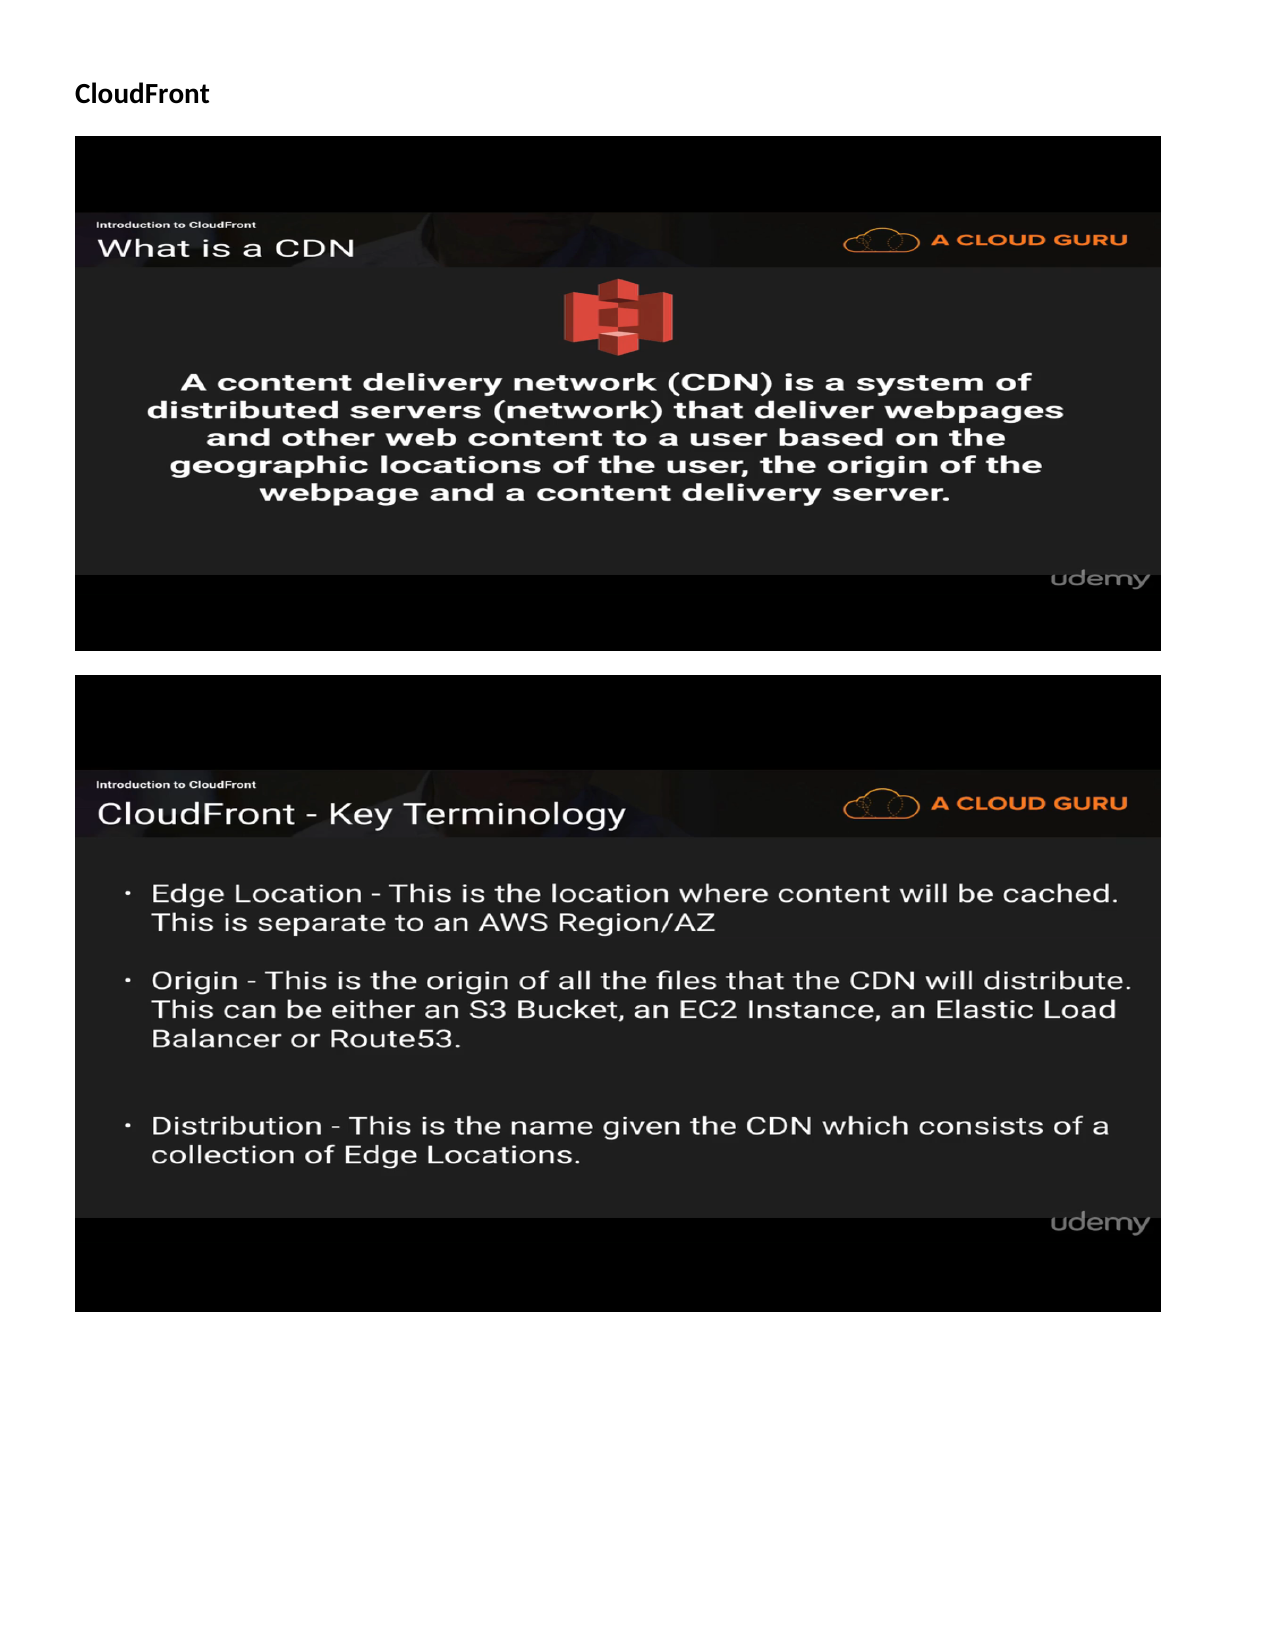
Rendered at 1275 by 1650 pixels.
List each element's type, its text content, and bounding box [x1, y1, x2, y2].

picture [75, 136, 1161, 651]
text CloudFront [75, 75, 1200, 111]
picture [75, 675, 1161, 1312]
